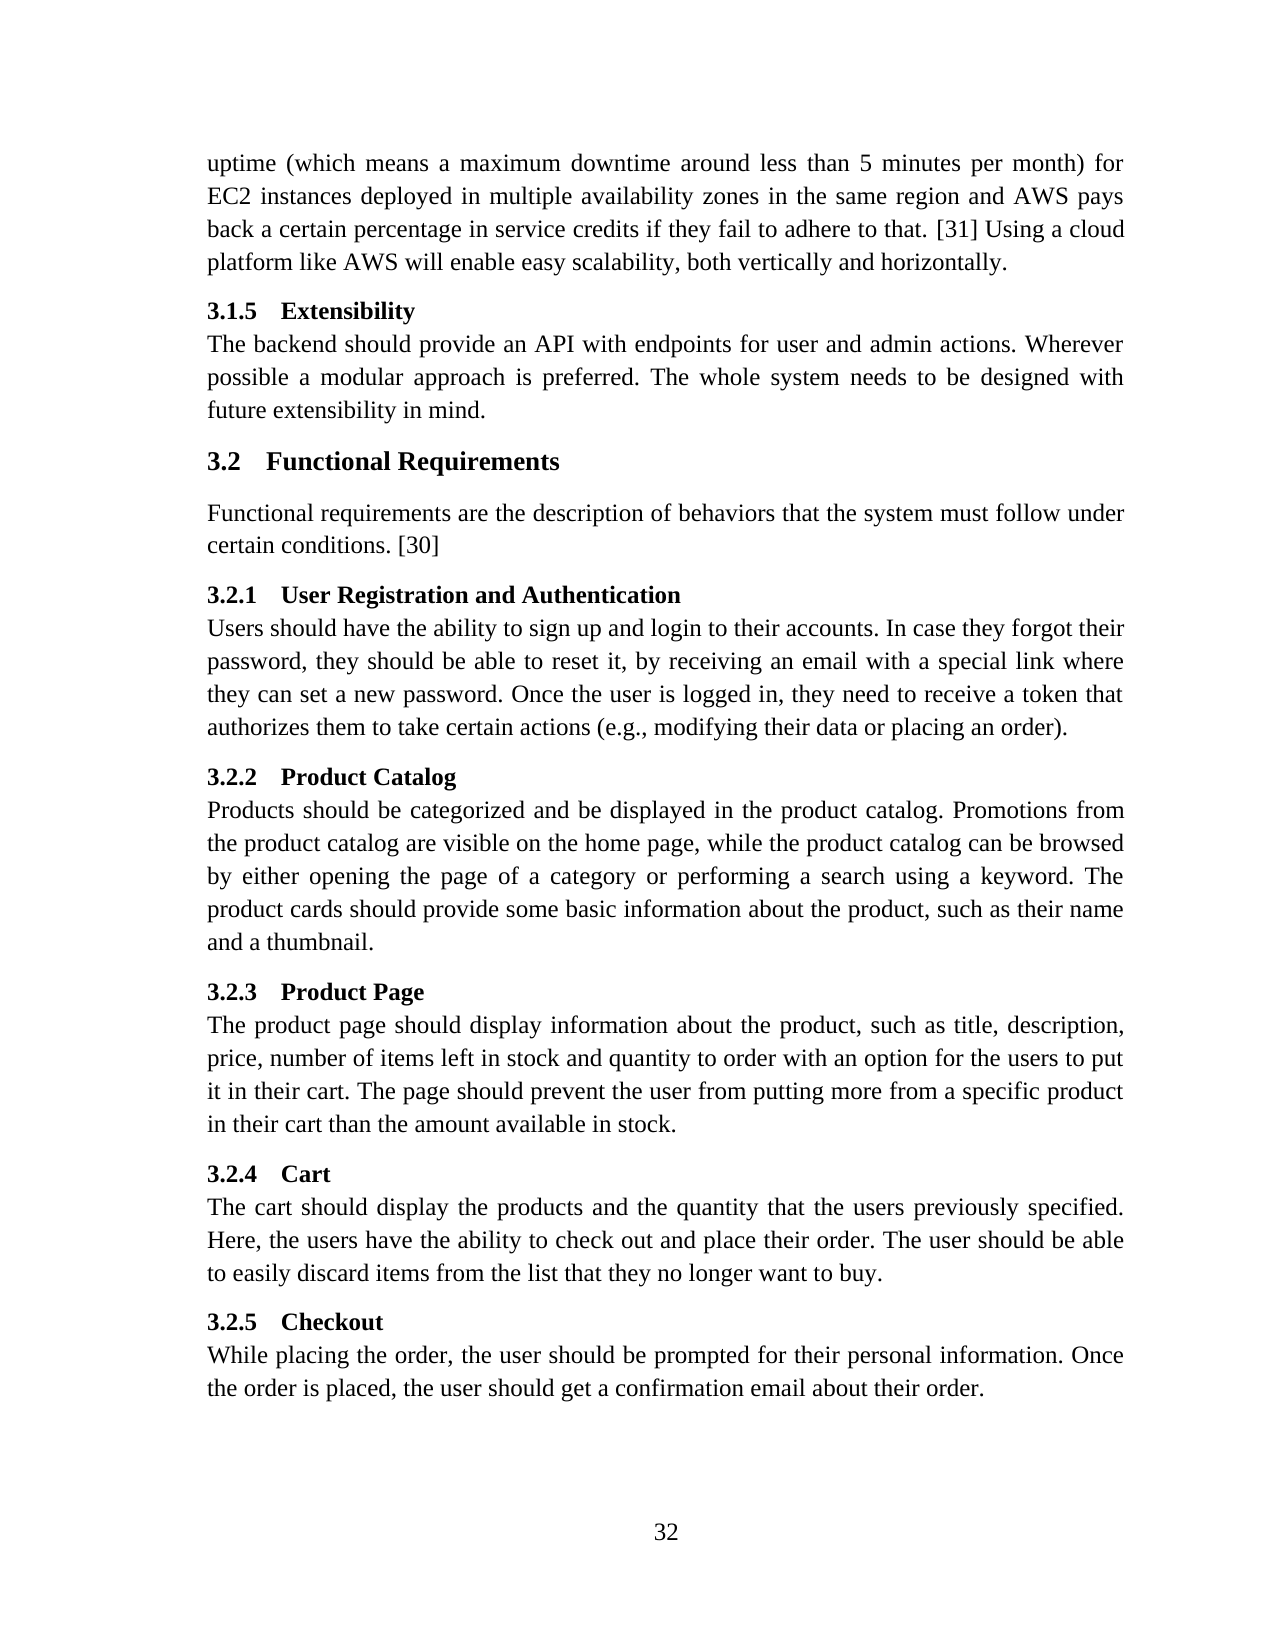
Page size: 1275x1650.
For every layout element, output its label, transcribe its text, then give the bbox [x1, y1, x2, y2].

subtitle Checkout [207, 1307, 1125, 1336]
text The backend should provide an API with endpoints for user and admin actions. Wherever possible a modular approach is preferred. The whole system needs to be designed with future extensibility in mind. [207, 329, 1125, 424]
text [207, 148, 1125, 276]
subtitle Functional Requirements [207, 445, 1125, 476]
text The cart should display the products and the quantity that the users previously specified. Here, the users have the ability to check out and place their order. The user should be able to easily discard items from the list that they no longer want to buy. [207, 1192, 1125, 1286]
subtitle Extensibility [207, 296, 1125, 325]
subtitle Cart [207, 1159, 1125, 1187]
subtitle User Registration and Authentication [207, 580, 1125, 609]
subtitle Product Page [207, 977, 1125, 1006]
subtitle Product Catalog [207, 762, 1125, 791]
text Products should be categorized and be displayed in the product catalog. Promotions from the product catalog are visible on the home page, while the product catalog can be browsed by either opening the page of a category or performing a search using a keyword. The product cards should provide some basic information about the product, such as their name and a thumbnail. [207, 795, 1125, 956]
text Functional requirements are the description of behaviors that the system must follow under certain conditions. [207, 498, 1125, 559]
text While placing the order, the user should be prompted for their personal information. Once the order is placed, the user should get a confirmation email about their order. [207, 1340, 1125, 1402]
text Users should have the ability to sign up and login to their accounts. In case they forgot their password, they should be able to reset it, by receiving an email with a special link where they can set a new password. Once the user is logged in, they need to receive a token that authorizes them to take certain actions (e.g., modifying their data or placing an order). [207, 613, 1125, 741]
text The product page should display information about the product, such as title, description, price, number of items left in stock and quantity to order with an option for the users to put it in their cart. The page should prevent the user from putting more from a specific product in their cart than the amount available in stock. [207, 1010, 1125, 1138]
